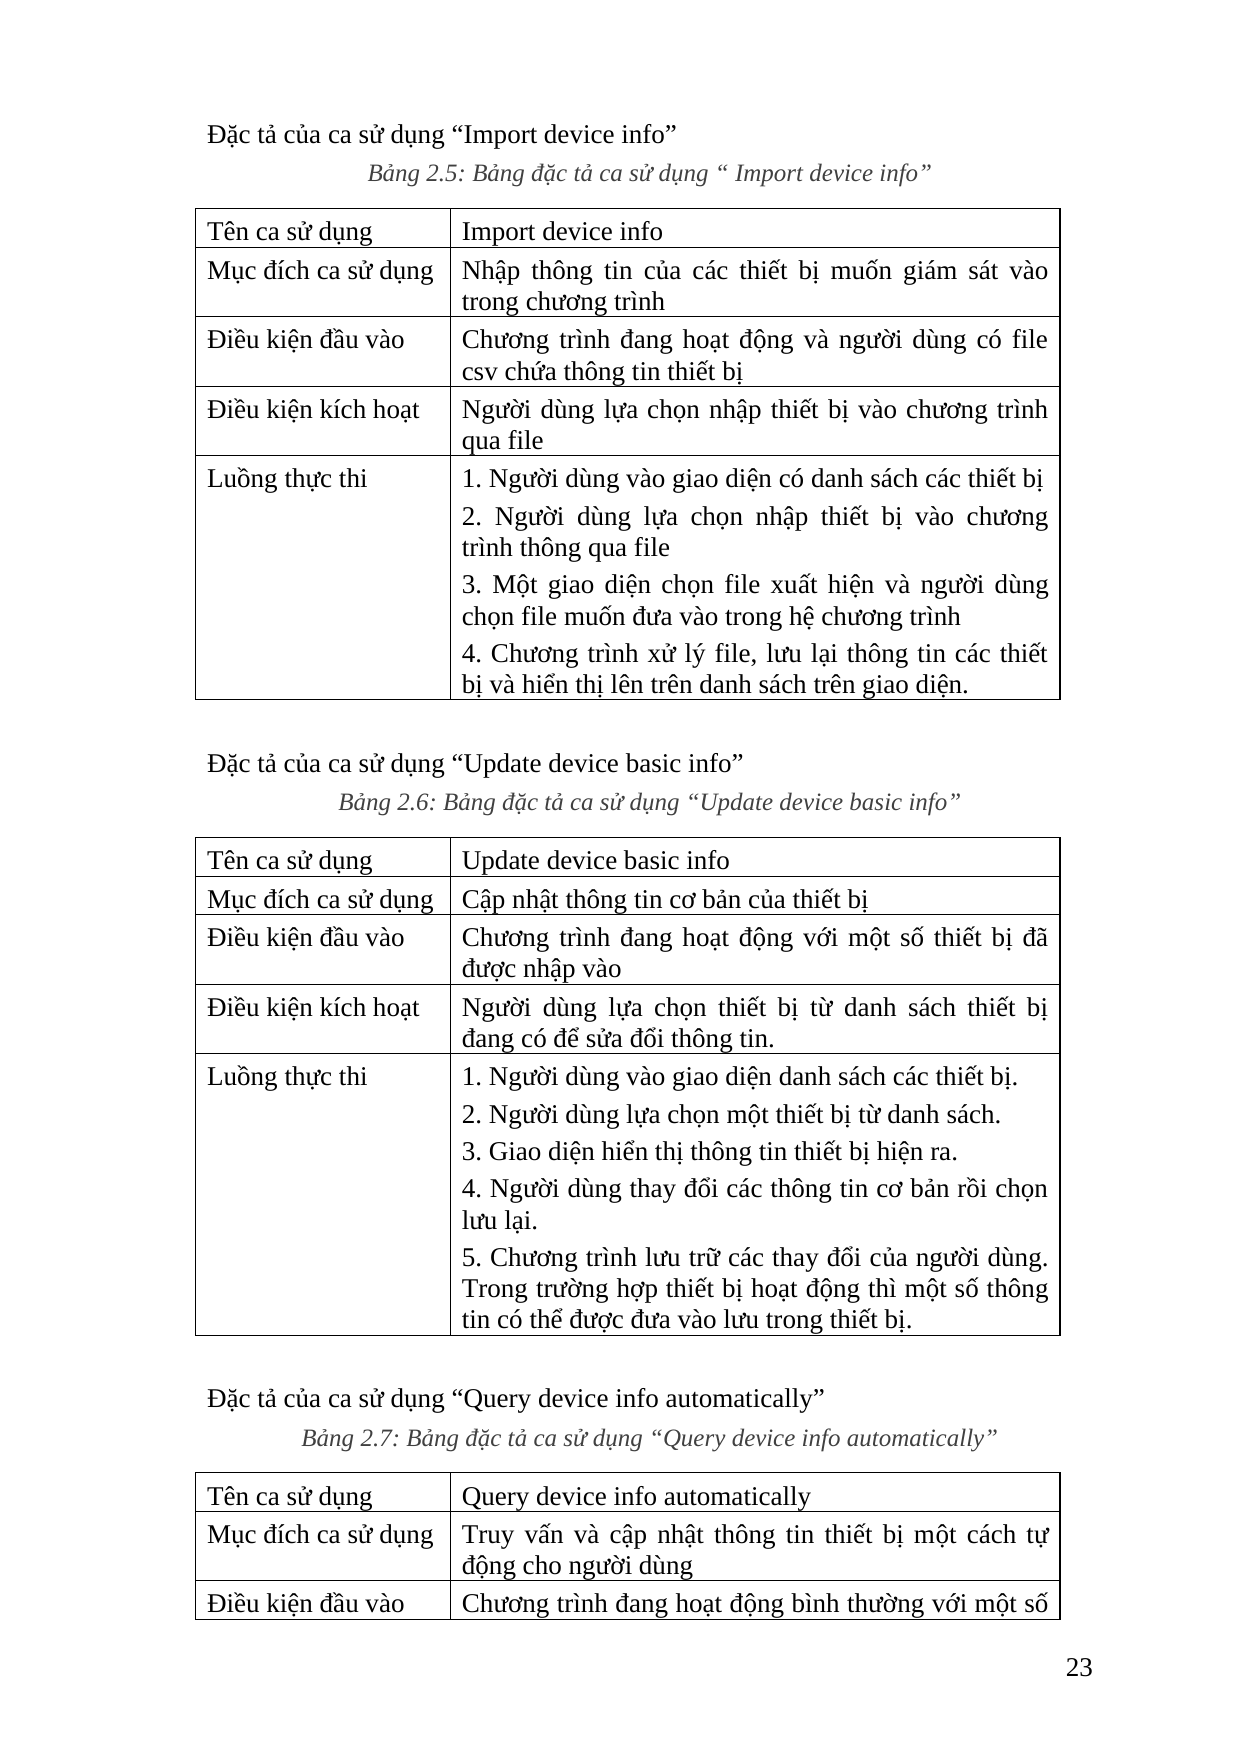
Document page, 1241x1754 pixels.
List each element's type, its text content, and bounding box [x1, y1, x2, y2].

table_cell 1. Người dùng vào giao diện có danh sách các thiết bị 2. Người dùng lựa chọn nhập thiết bị vào chương trình thông qua file 3. Một giao diện chọn file xuất hiện và người dùng chọn file muốn đưa vào trong hệ chương trình 4. Chương trình xử lý file, lưu lại thông tin các thiết bị và hiển thị lên trên danh sách trên giao diện. [451, 456, 1059, 699]
table_cell Điều kiện kích hoạt [196, 387, 450, 455]
table_cell Truy vấn và cập nhật thông tin thiết bị một cách tự động cho người dùng [451, 1512, 1059, 1580]
table_cell 1. Người dùng vào giao diện danh sách các thiết bị. 2. Người dùng lựa chọn một thiết bị từ danh sách. 3. Giao diện hiển thị thông tin thiết bị hiện ra. 4. Người dùng thay đổi các thông tin cơ bản rồi chọn lưu lại. 5. Chương trình lưu trữ các thay đổi của người dùng. Trong trường hợp thiết bị hoạt động thì một số thông tin có thể được đưa vào lưu trong thiết bị. [451, 1054, 1059, 1334]
table_header Query device info automatically [451, 1473, 1059, 1511]
text Đặc tả của ca sử dụng “Import device info” [207, 118, 1092, 149]
table_cell Người dùng lựa chọn nhập thiết bị vào chương trình qua file [451, 387, 1059, 455]
table_cell Chương trình đang hoạt động và người dùng có file csv chứa thông tin thiết bị [451, 317, 1059, 386]
table_cell Mục đích ca sử dụng [196, 877, 450, 914]
table_cell Luồng thực thi [196, 456, 450, 699]
table_cell Nhập thông tin của các thiết bị muốn giám sát vào trong chương trình [451, 248, 1059, 316]
table_cell Mục đích ca sử dụng [196, 248, 450, 316]
table_cell Mục đích ca sử dụng [196, 1512, 450, 1580]
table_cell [451, 1581, 1059, 1619]
table_cell Người dùng lựa chọn thiết bị từ danh sách thiết bị đang có để sửa đổi thông tin. [451, 985, 1059, 1053]
table_cell Điều kiện đầu vào [196, 915, 450, 983]
text Đặc tả của ca sử dụng “Query device info automatically” [207, 1382, 1092, 1413]
table_cell Điều kiện kích hoạt [196, 985, 450, 1053]
table_cell Luồng thực thi [196, 1054, 450, 1334]
table_cell Cập nhật thông tin cơ bản của thiết bị [451, 877, 1059, 914]
table_header Update device basic info [451, 838, 1059, 876]
table_header Tên ca sử dụng [196, 209, 450, 247]
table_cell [196, 1581, 450, 1619]
table_cell Chương trình đang hoạt động với một số thiết bị đã được nhập vào [451, 915, 1059, 983]
table_cell Điều kiện đầu vào [196, 317, 450, 386]
table_header Tên ca sử dụng [196, 1473, 450, 1511]
table_header Import device info [451, 209, 1059, 247]
table_header Tên ca sử dụng [196, 838, 450, 876]
text Đặc tả của ca sử dụng “Update device basic info” [207, 747, 1092, 778]
